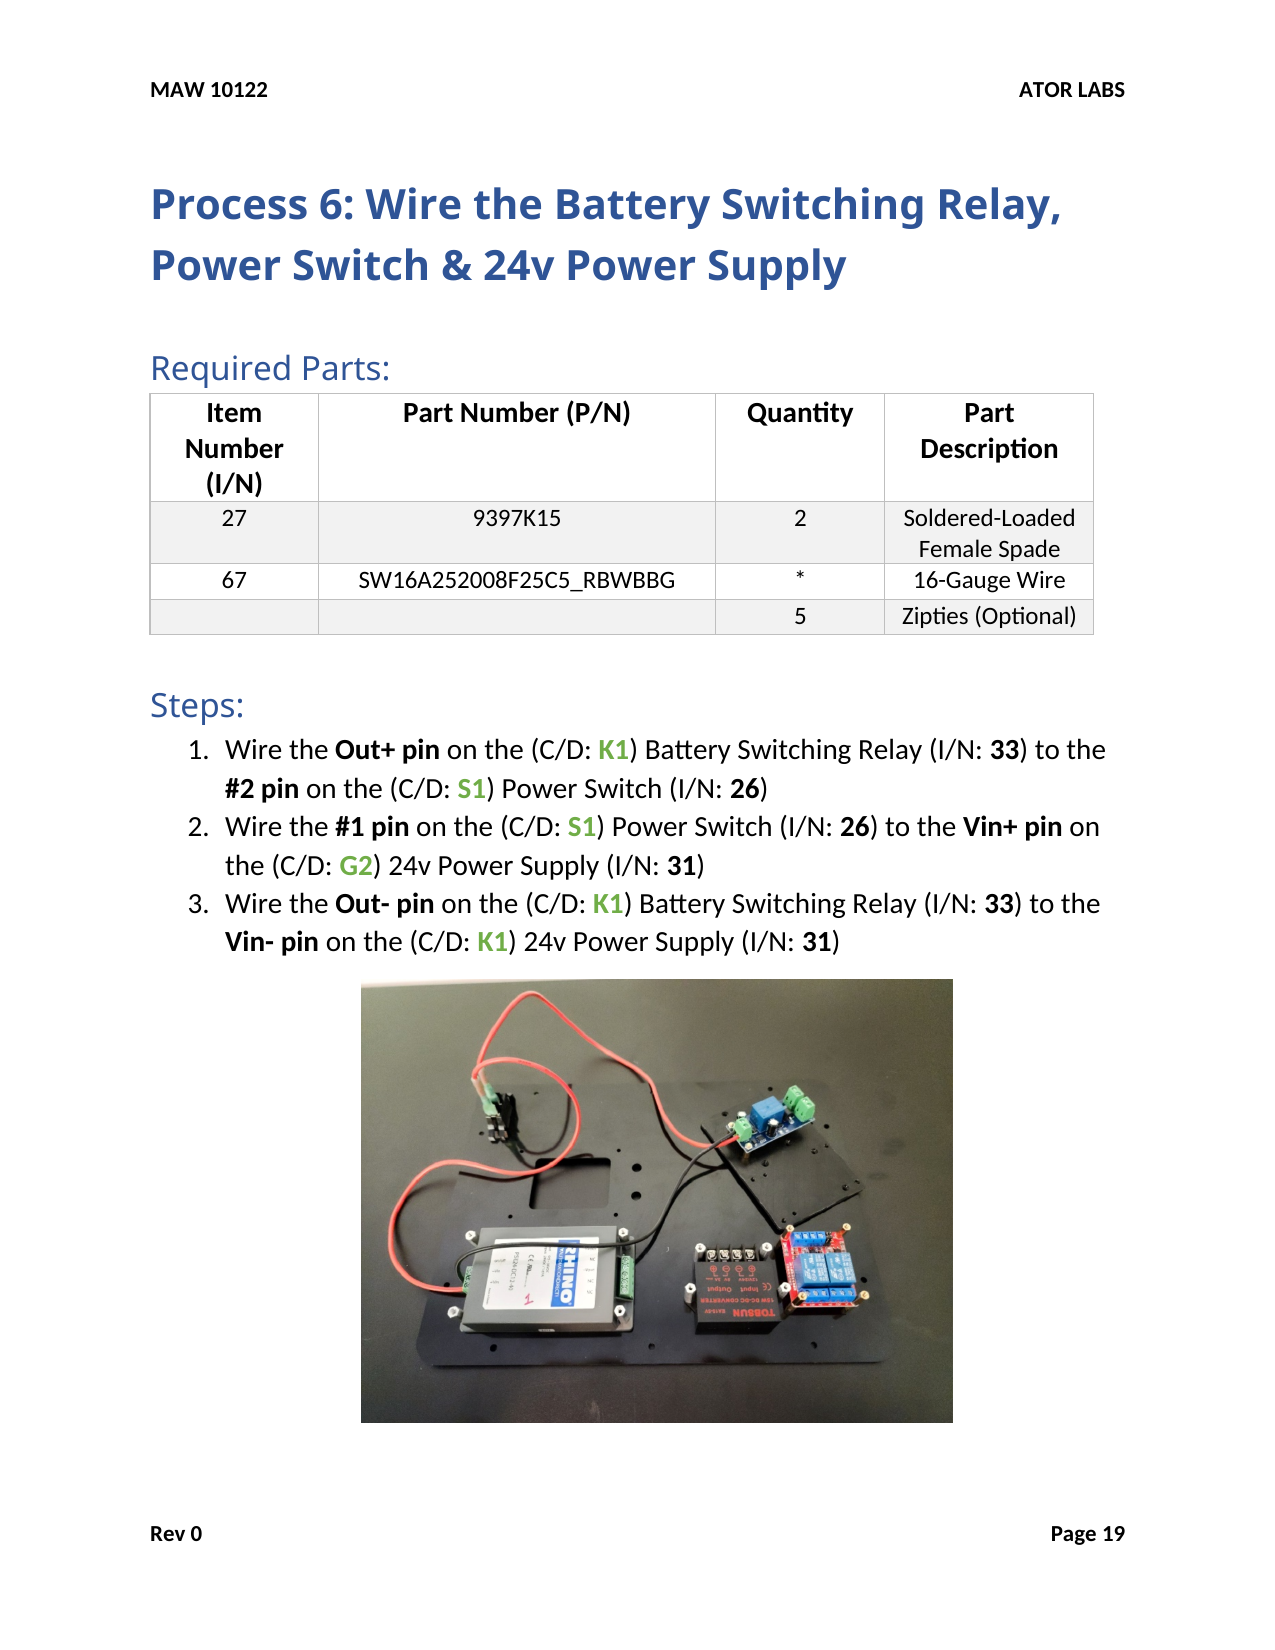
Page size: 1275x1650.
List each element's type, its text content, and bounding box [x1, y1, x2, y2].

picture [361, 979, 952, 1423]
list Wire the #1 pin on the (C/D: S1) Power Switch (I/N: 26) to the Vin+ pin on the (C/D: G2) 24v Power Supply (I/N: 31) [187, 808, 1125, 882]
table_cell [151, 600, 318, 634]
subtitle Required Parts: [150, 344, 1125, 390]
table_cell 2 [716, 502, 884, 563]
table_cell 67 [151, 564, 318, 599]
table_header Item Number (I/N) [151, 394, 318, 501]
table_cell 16-Gauge Wire [885, 564, 1093, 599]
list Wire the Out- pin on the (C/D: K1) Battery Switching Relay (I/N: 33) to the Vin- pin on the (C/D: K1) 24v Power Supply (I/N: 31) [187, 885, 1125, 959]
table_cell 27 [151, 502, 318, 563]
table_cell SW16A252008F25C5_RBWBBG [319, 564, 715, 599]
table_cell Zipties (Optional) [885, 600, 1093, 634]
table_header Quantity [716, 394, 884, 501]
table_header Part Description [885, 394, 1093, 501]
subtitle Steps: [150, 682, 1125, 728]
table_cell [319, 600, 715, 634]
table_cell Soldered-Loaded Female Spade [885, 502, 1093, 563]
list Wire the Out+ pin on the (C/D: K1) Battery Switching Relay (I/N: 33) to the #2 pin on the (C/D: S1) Power Switch (I/N: 26) [187, 731, 1125, 805]
table_cell 5 [716, 600, 884, 634]
subtitle Process 6: Wire the Battery Switching Relay, Power Switch & 24v Power Supply [150, 175, 1125, 293]
table_cell 9397K15 [319, 502, 715, 563]
table_header Part Number (P/N) [319, 394, 715, 501]
table_cell * [716, 564, 884, 599]
